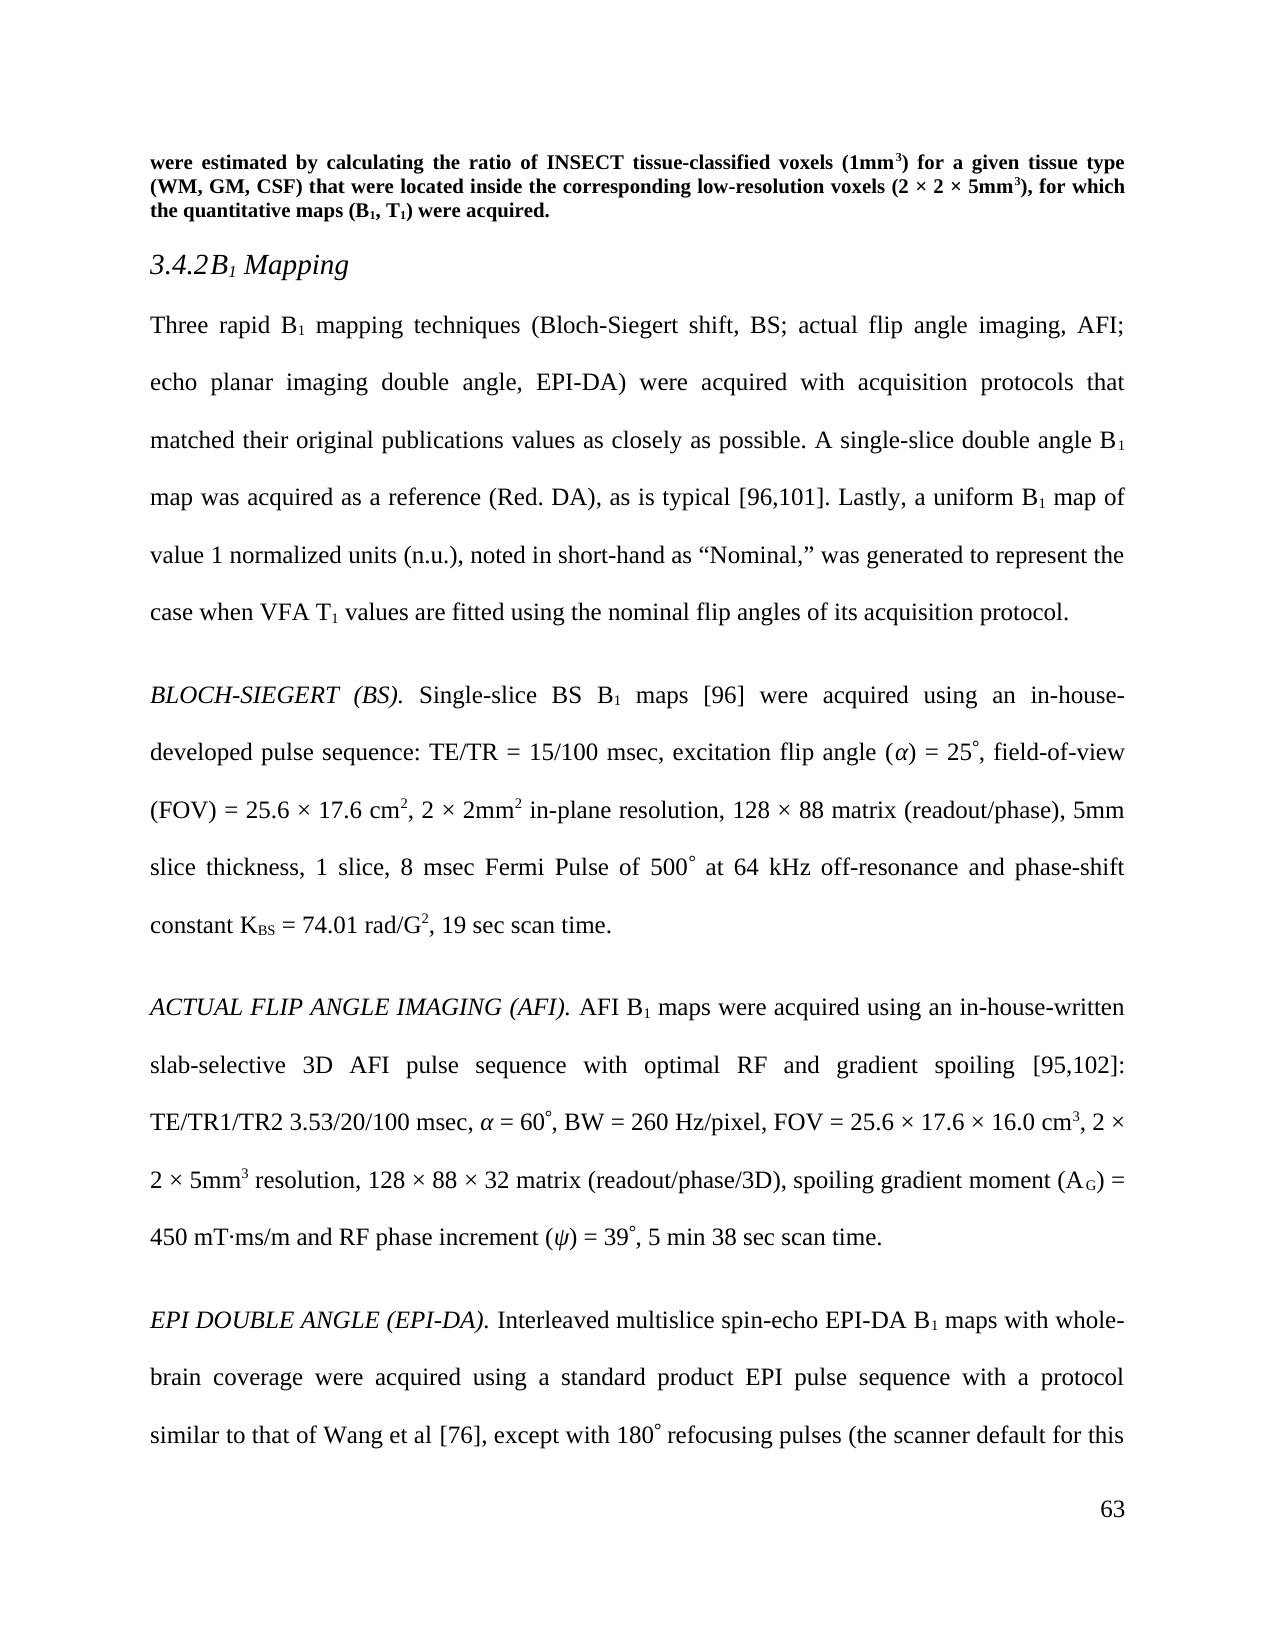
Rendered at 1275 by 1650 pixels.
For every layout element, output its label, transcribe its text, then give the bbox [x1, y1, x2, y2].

text BLOCH-SIEGERT (BS). Single-slice BS B1 maps [96] were acquired using an in-house-developed pulse sequence: TE/TR = 15/100 msec, excitation flip angle (α) = 25, field-of-view (FOV) = 25.6 × 17.6 cm2, 2 × 2mm2 in-plane resolution, 128 × 88 matrix (readout/phase), 5mm slice thickness, 1 slice, 8 msec Fermi Pulse of 500 at 64 kHz off-resonance and phase-shift constant KBS = 74.01 rad/G2, 19 sec scan time. [150, 680, 1125, 939]
text Three rapid B1 mapping techniques (Bloch-Siegert shift, BS; actual flip angle imaging, AFI; echo planar imaging double angle, EPI-DA) were acquired with acquisition protocols that matched their original publications values as closely as possible. A single-slice double angle B1 map was acquired as a reference (Red. DA), as is typical [96,101]. Lastly, a uniform B1 map of value 1 normalized units (n.u.), noted in short-hand as “Nominal,” was generated to represent the case when VFA T1 values are fitted using the nominal flip angles of its acquisition protocol. [150, 310, 1125, 626]
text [150, 1305, 1125, 1449]
text ACTUAL FLIP ANGLE IMAGING (AFI). AFI B1 maps were acquired using an in-house-written slab-selective 3D AFI pulse sequence with optimal RF and gradient spoiling [95,102]: TE/TR1/TR2 3.53/20/100 msec, α = 60, BW = 260 Hz/pixel, FOV = 25.6 × 17.6 × 16.0 cm3, 2 × 2 × 5mm3 resolution, 128 × 88 × 32 matrix (readout/phase/3D), spoiling gradient moment (AG) = 450 mT∙ms/m and RF phase increment (ψ) = 39, 5 min 38 sec scan time. [150, 992, 1125, 1251]
subtitle B1 Mapping [150, 247, 1125, 281]
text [150, 150, 1125, 222]
